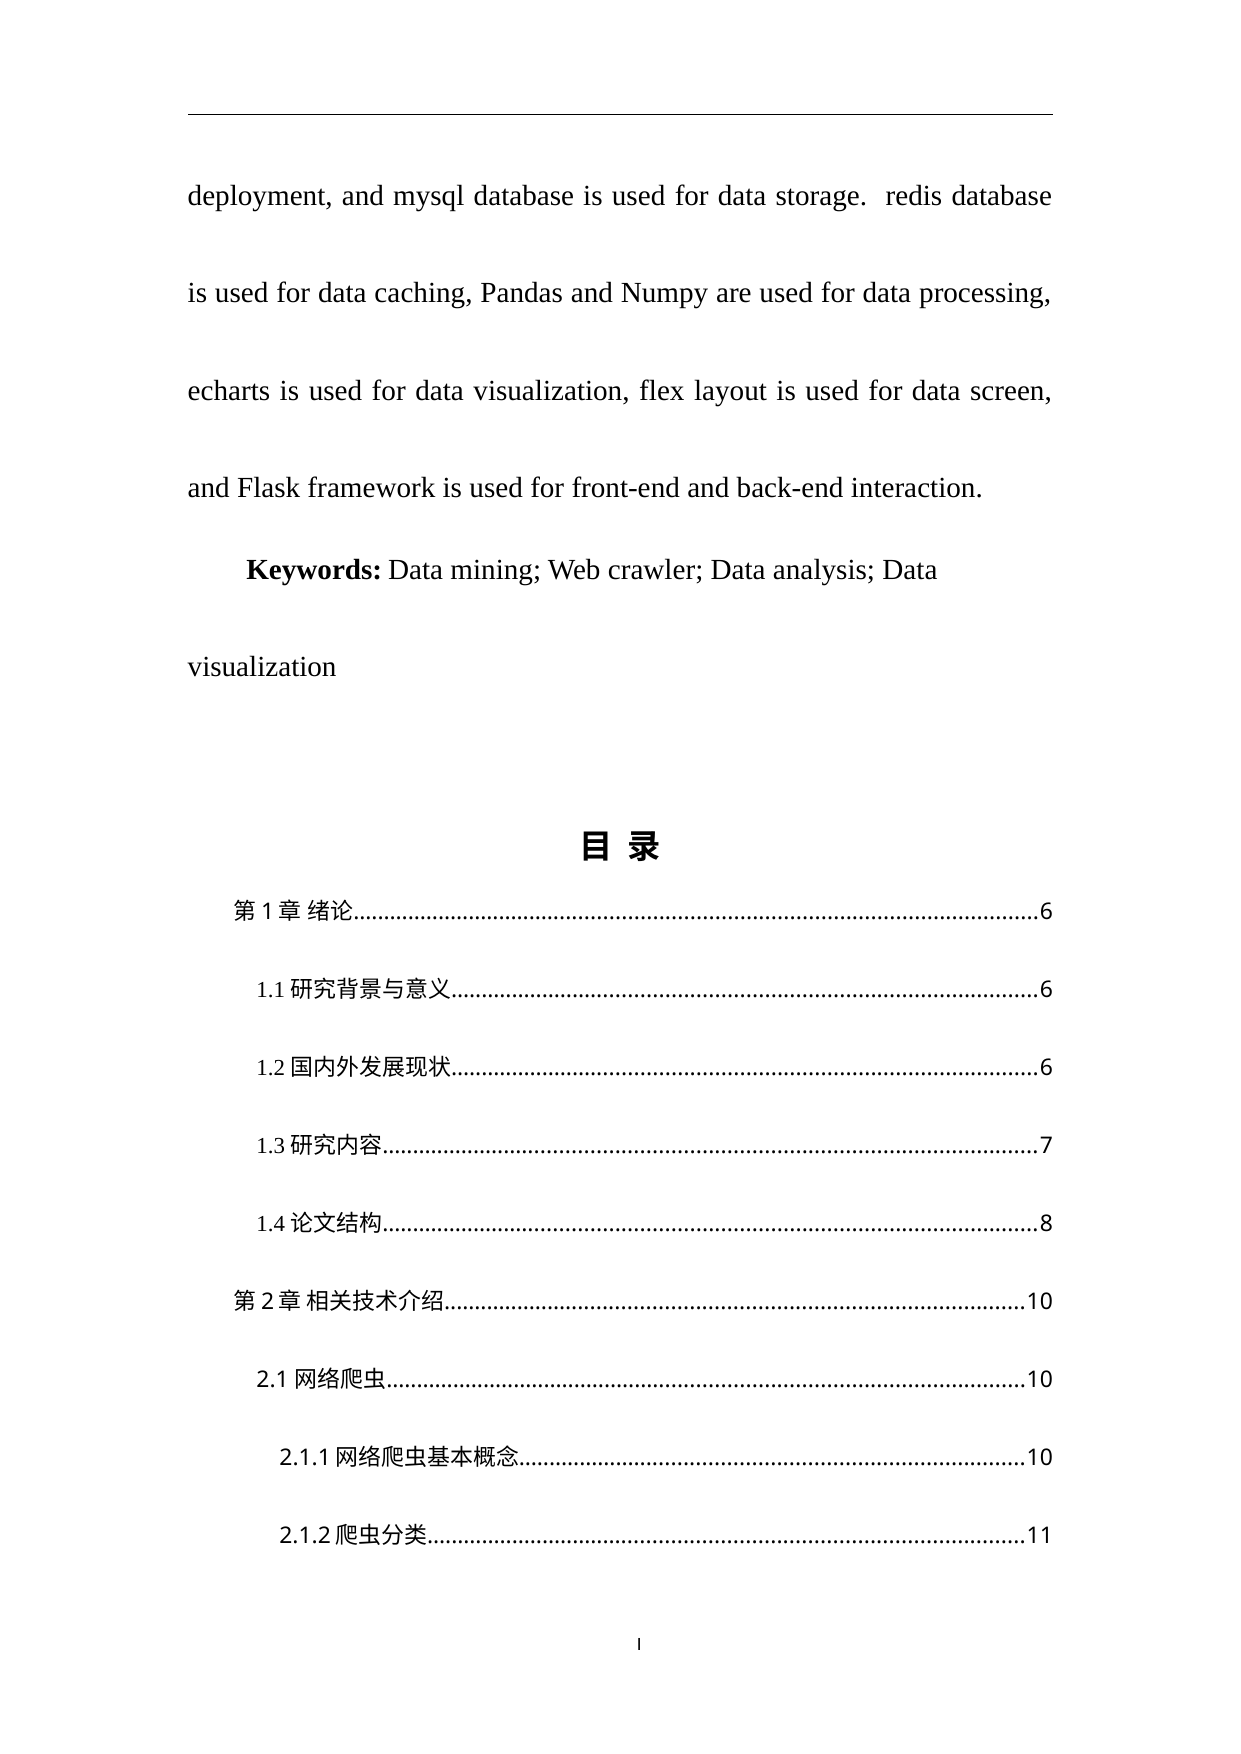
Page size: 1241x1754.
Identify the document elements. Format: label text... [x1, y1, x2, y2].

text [187, 162, 1053, 519]
text Keywords: Data mining; Web crawler; Data analysis; Data visualization [187, 536, 1053, 699]
